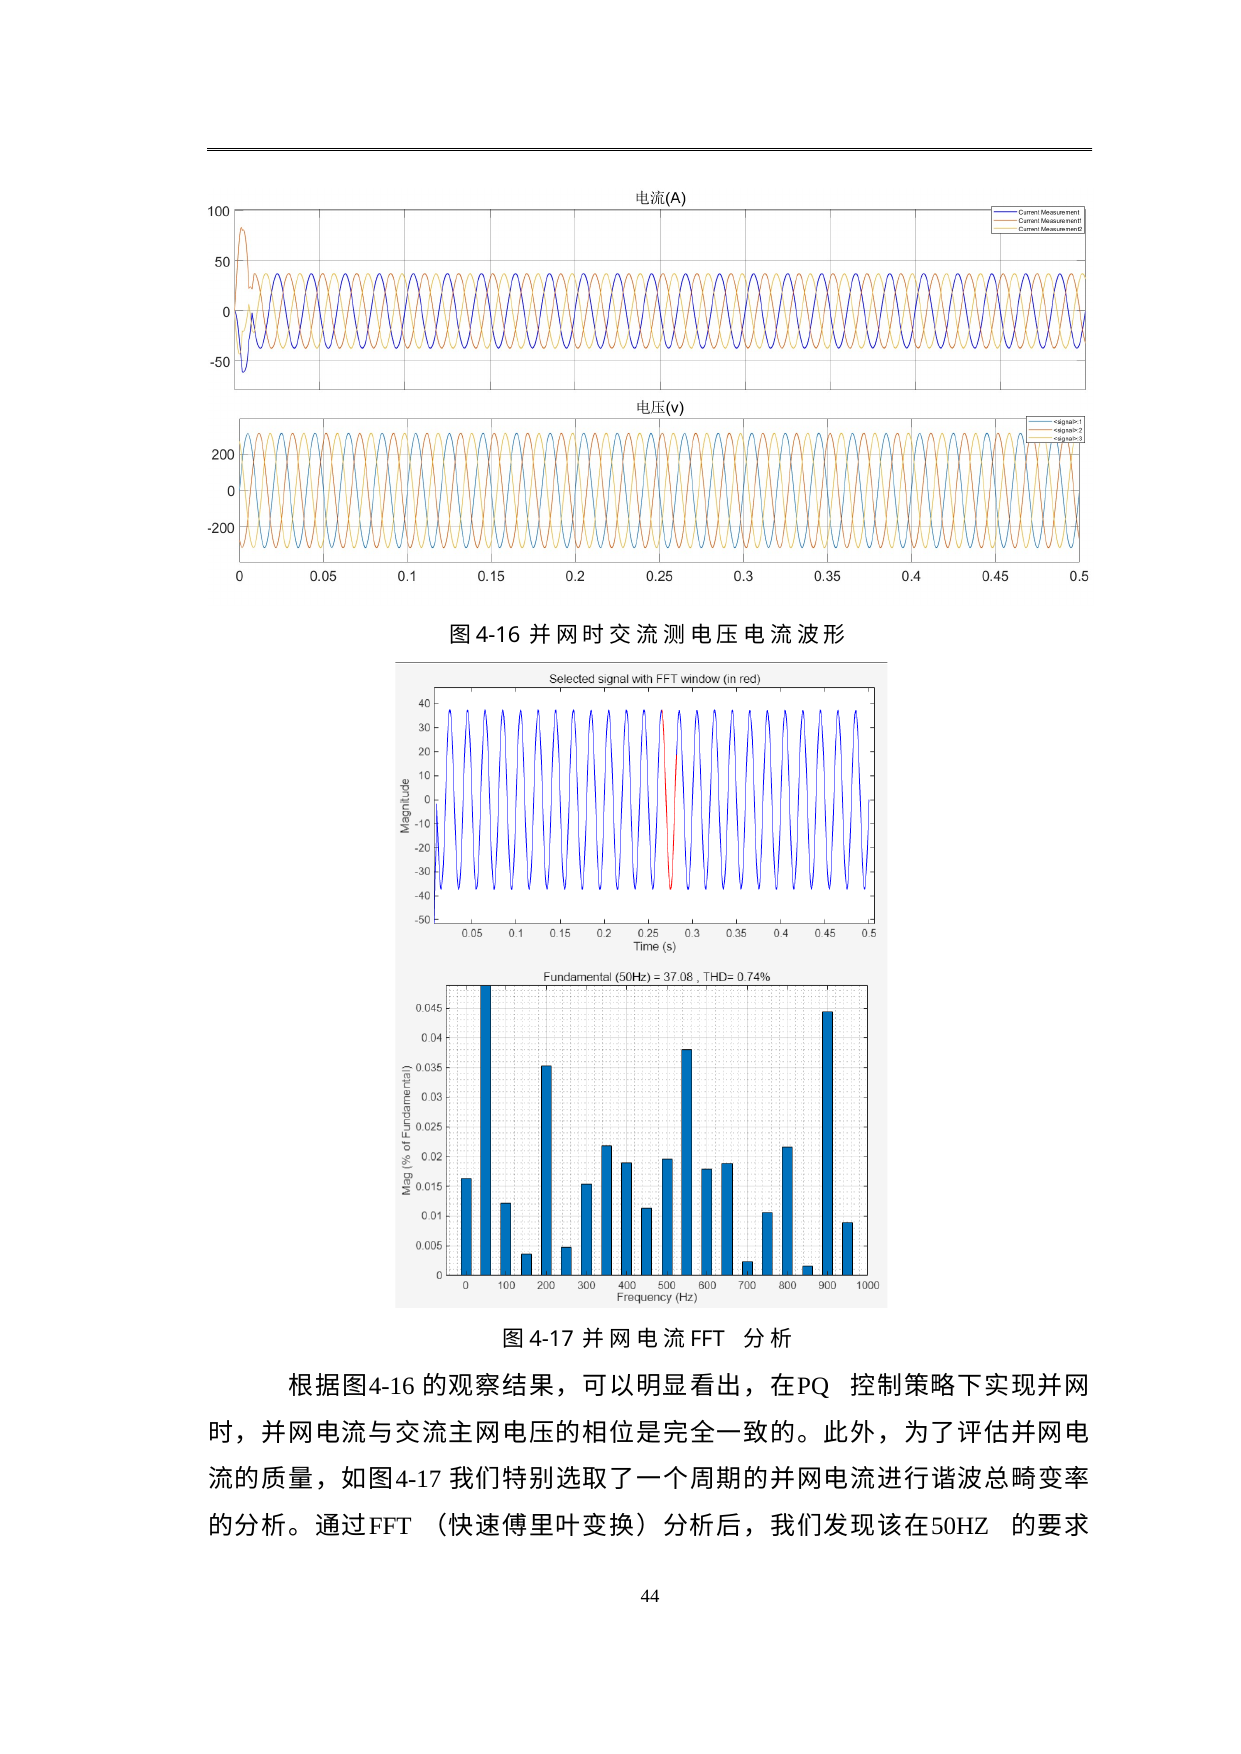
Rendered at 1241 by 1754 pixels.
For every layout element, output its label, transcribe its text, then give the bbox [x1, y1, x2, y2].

text 图4-16 并网时交流测电压电流波形 [208, 610, 1091, 657]
text 图4-17 并网电流FFT分析 [208, 1313, 1091, 1360]
picture [207, 188, 1094, 606]
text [208, 1360, 1091, 1547]
picture [395, 662, 888, 1308]
